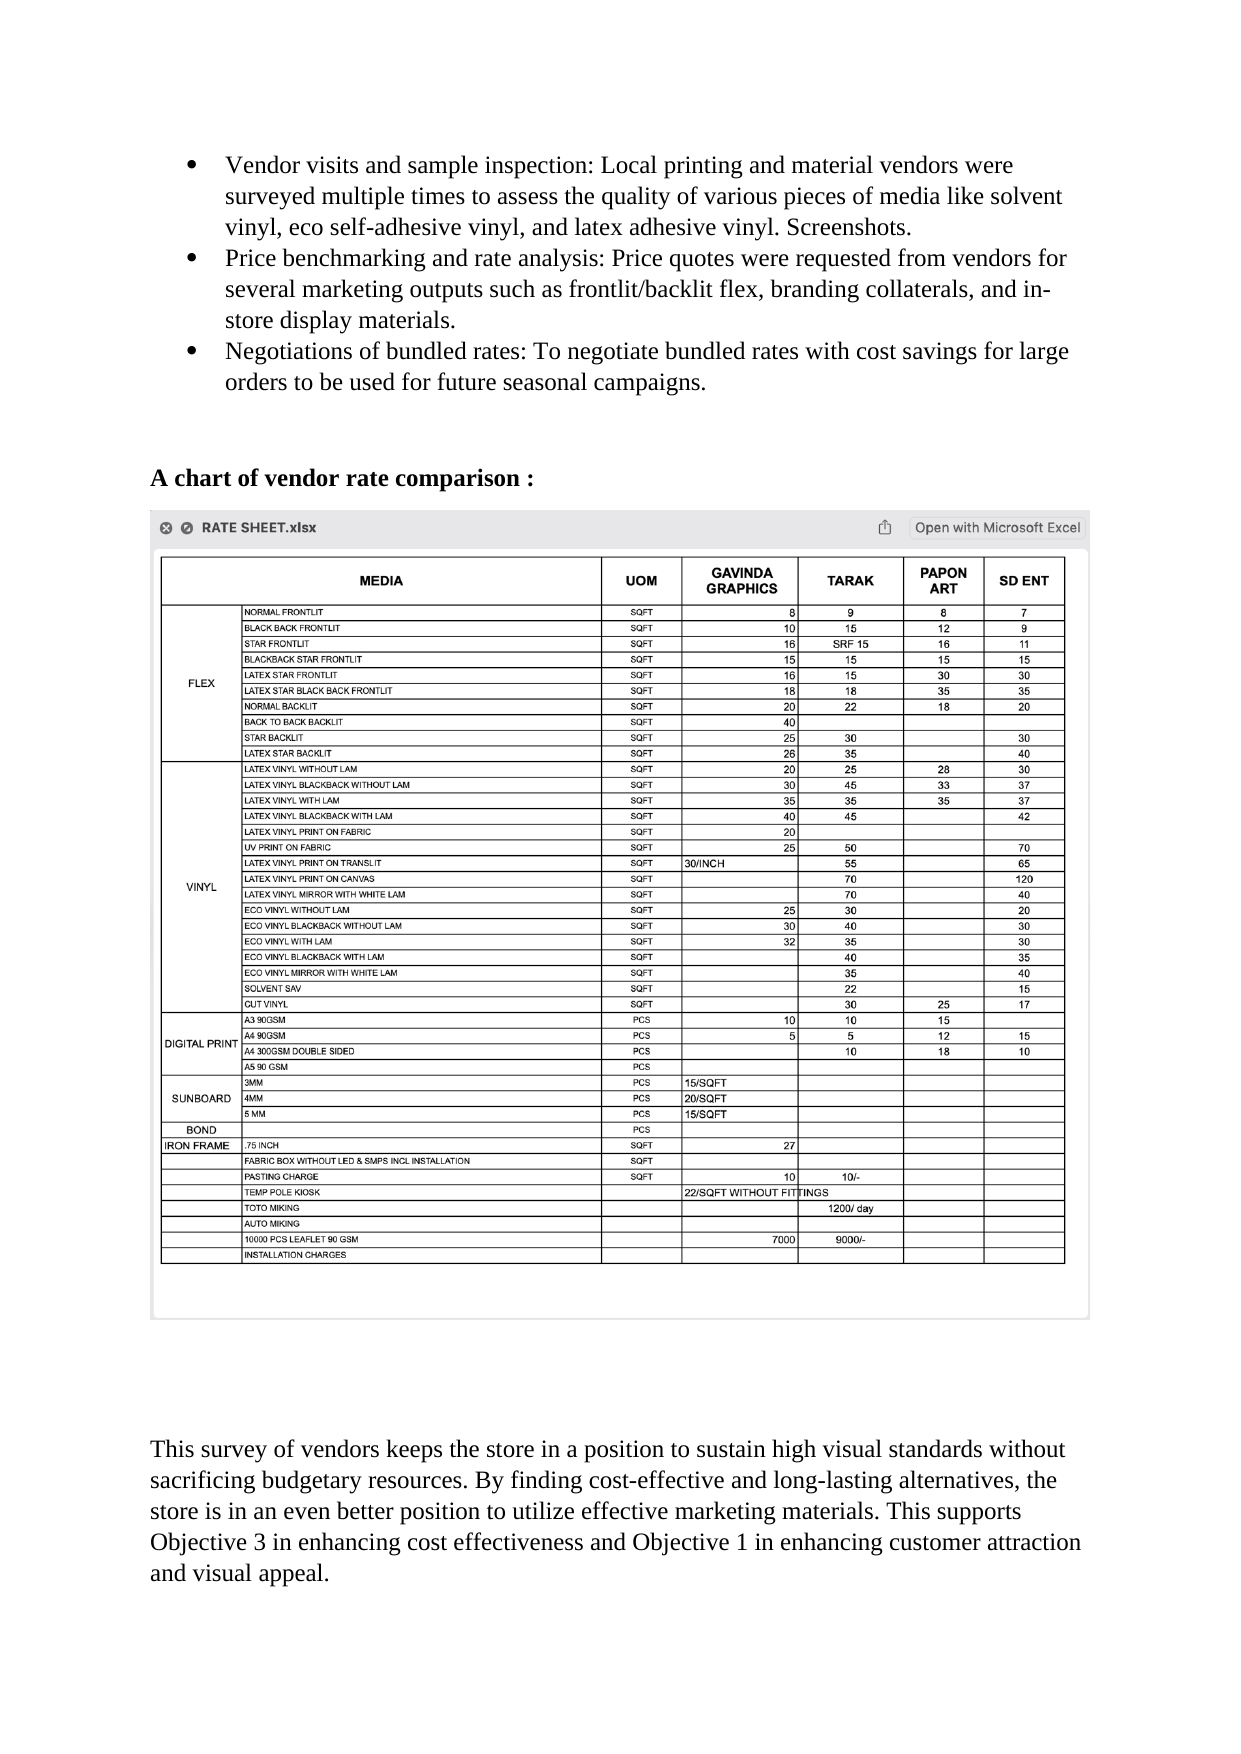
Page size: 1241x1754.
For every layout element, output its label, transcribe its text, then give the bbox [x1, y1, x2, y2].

list Vendor visits and sample inspection: Local printing and material vendors were surveyed multiple times to assess the quality of various pieces of media like solvent vinyl, eco self-adhesive vinyl, and latex adhesive vinyl. Screenshots. [187, 150, 1090, 241]
list Negotiations of bundled rates: To negotiate bundled rates with cost savings for large orders to be used for future seasonal campaigns. [187, 336, 1090, 396]
text This survey of vendors keeps the store in a position to sustain high visual standards without sacrificing budgetary resources. By finding cost-effective and long-lasting alternatives, the store is in an even better position to utilize effective marketing materials. This supports Objective 3 in enhancing cost effectiveness and Objective 1 in enhancing customer attraction and visual appeal. [150, 1434, 1090, 1587]
picture [150, 510, 1091, 1320]
list Price benchmarking and rate analysis: Price quotes were requested from vendors for several marketing outputs such as frontlit/backlit flex, branding collaterals, and in-store display materials. [187, 243, 1090, 334]
text A chart of vendor rate comparison : [150, 463, 1090, 491]
